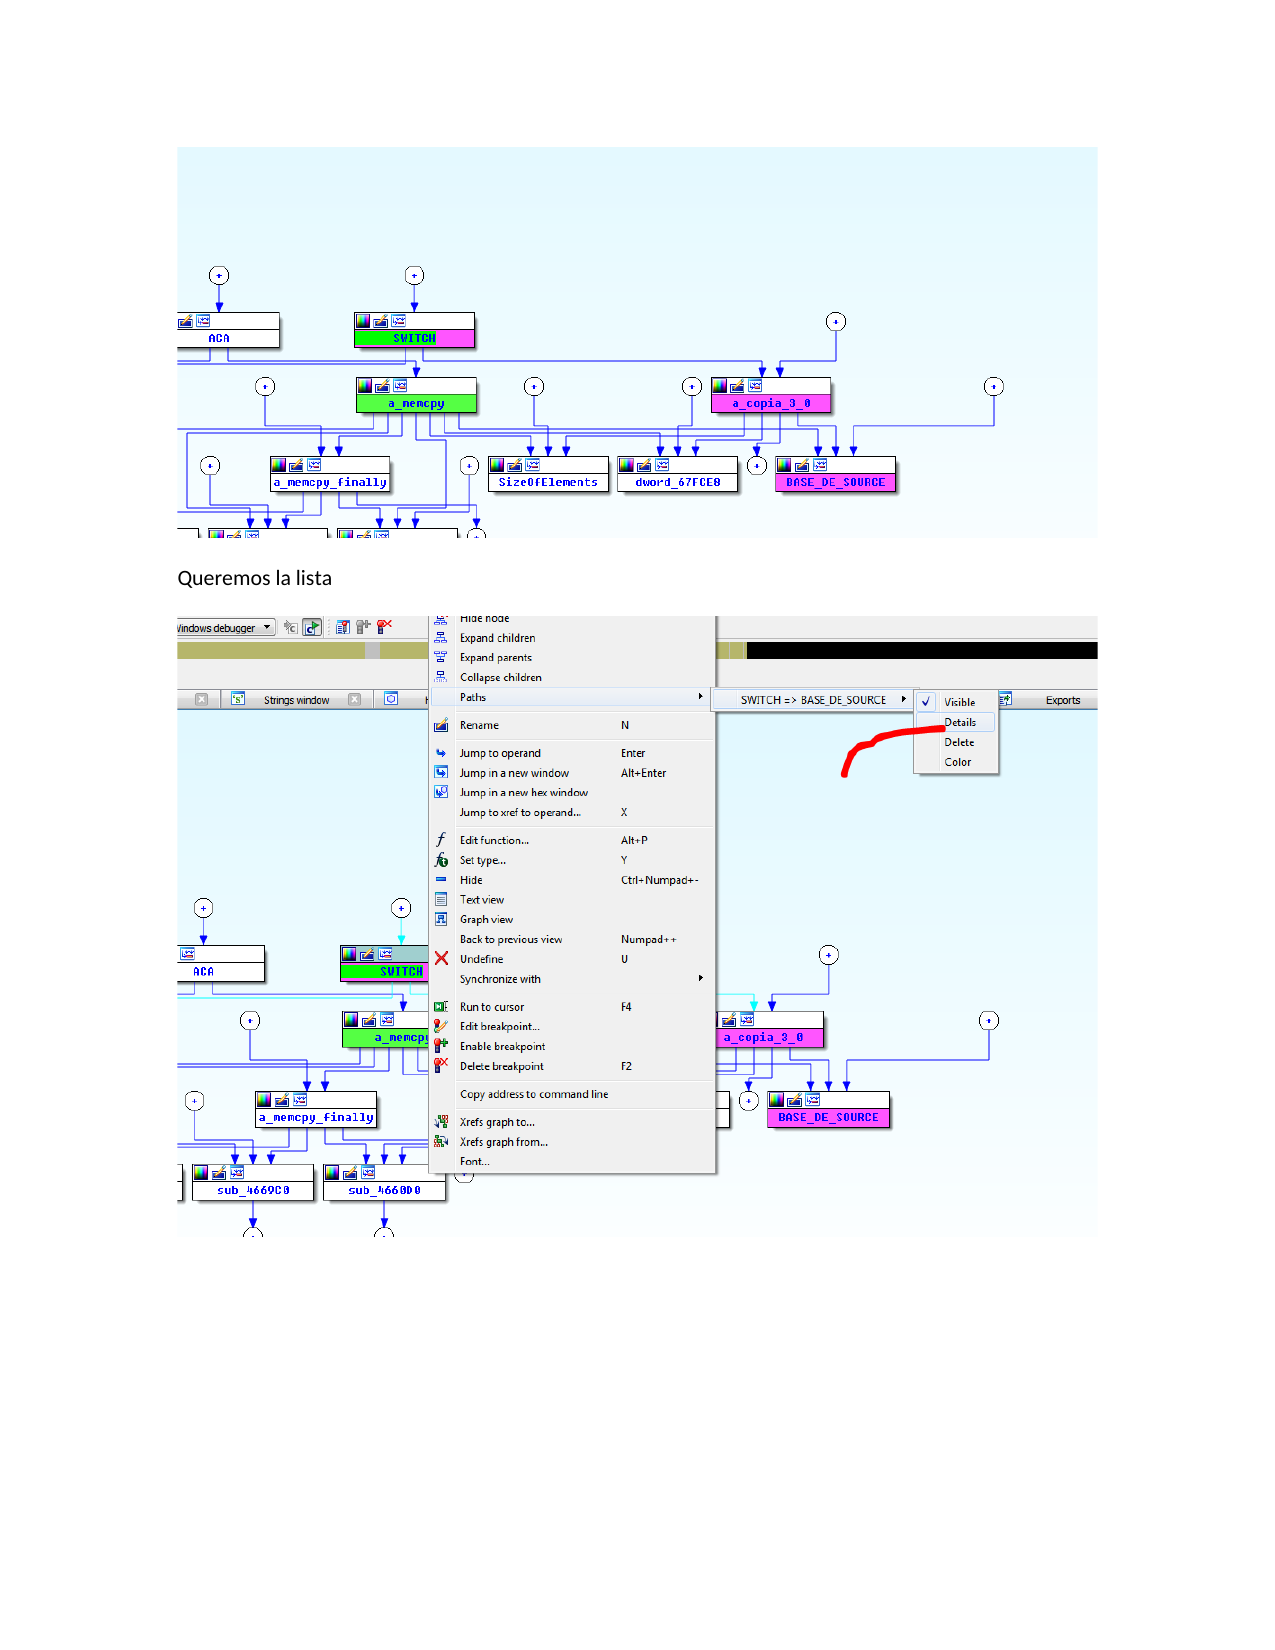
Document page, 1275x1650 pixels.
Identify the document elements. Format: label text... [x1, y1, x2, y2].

text Queremos la lista [177, 564, 1098, 591]
picture [177, 616, 1098, 1237]
picture [177, 147, 1098, 538]
